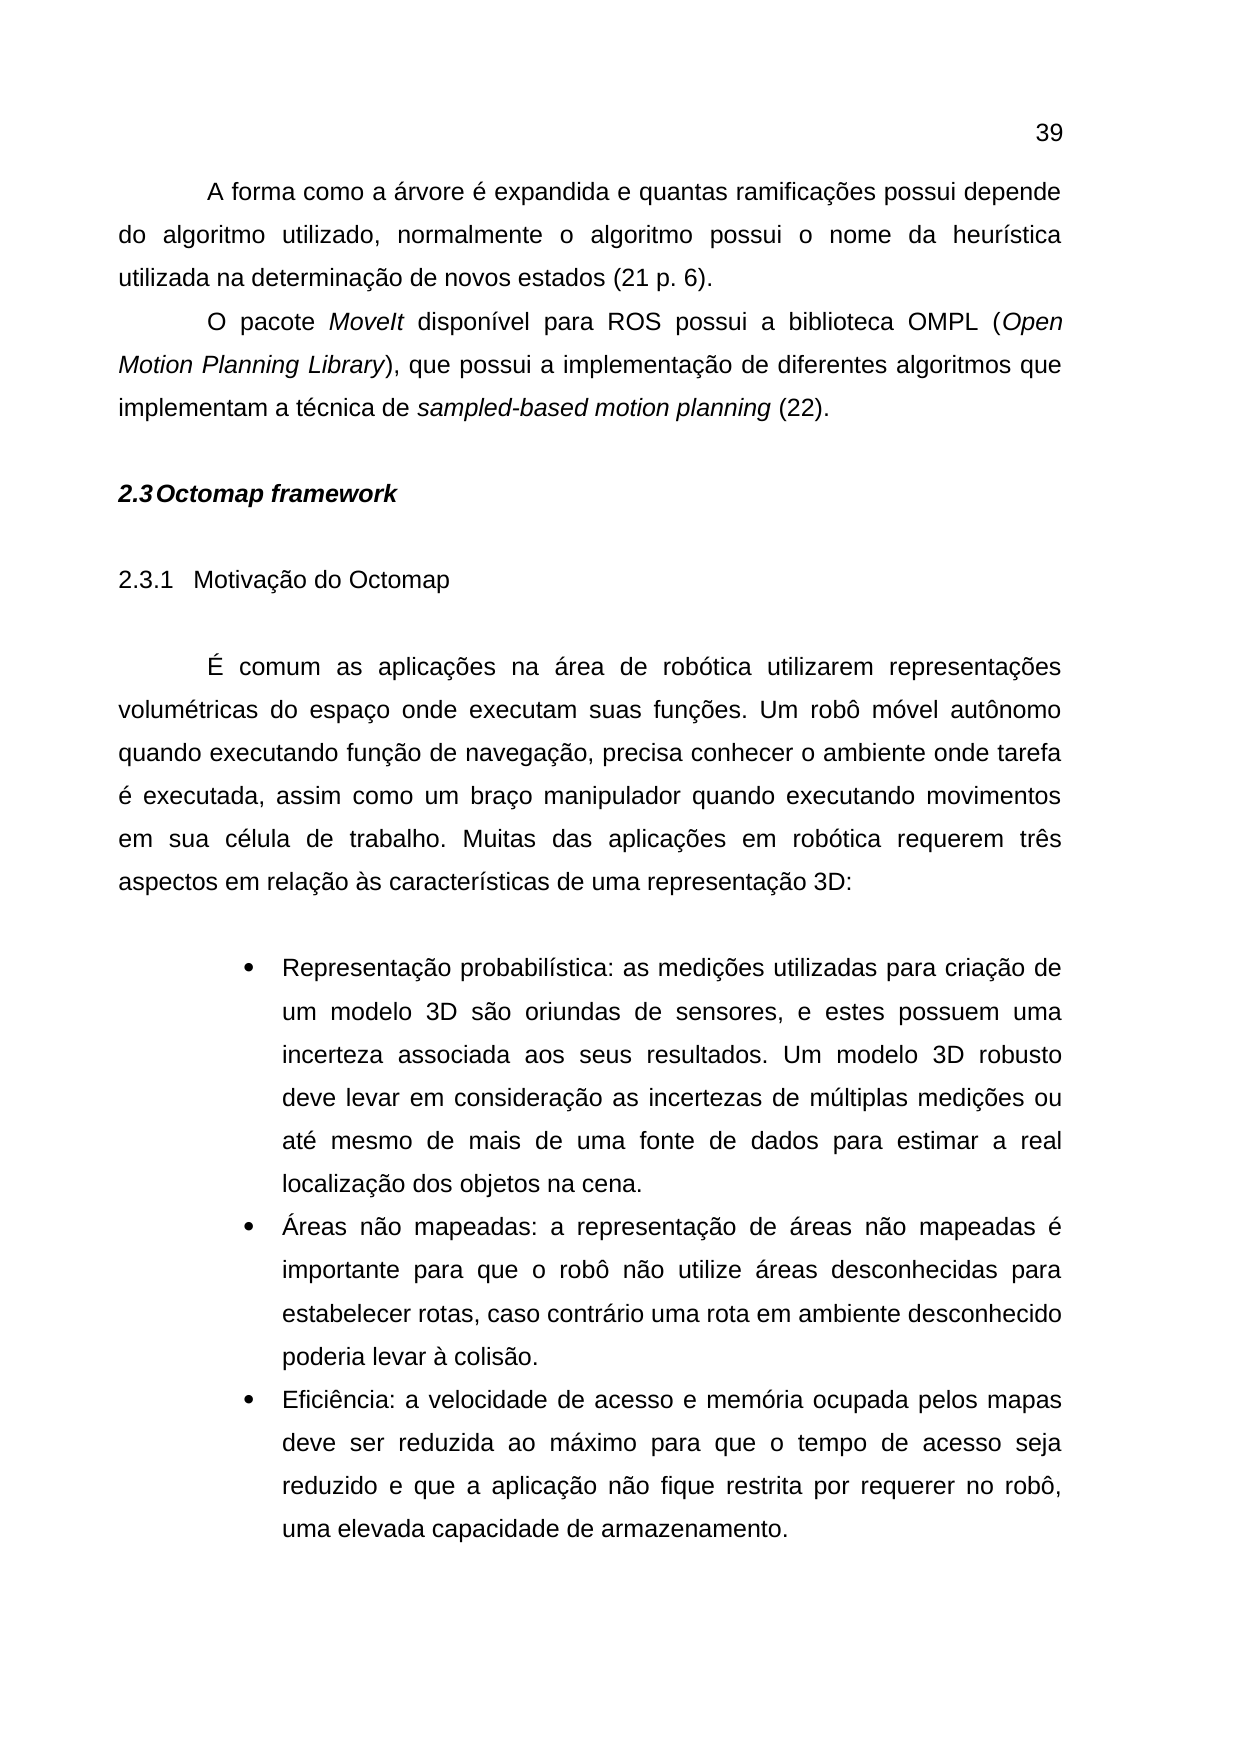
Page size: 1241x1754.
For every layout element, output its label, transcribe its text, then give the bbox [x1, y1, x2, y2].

subtitle Octomap framework [118, 479, 1063, 508]
text A forma como a árvore é expandida e quantas ramificações possui depende do algoritmo utilizado, normalmente o algoritmo possui o nome da heurística utilizada na determinação de novos estados . [118, 177, 1063, 292]
subtitle Motivação do Octomap [118, 565, 1063, 594]
text É comum as aplicações na área de robótica utilizarem representações volumétricas do espaço onde executam suas funções. Um robô móvel autônomo quando executando função de navegação, precisa conhecer o ambiente onde tarefa é executada, assim como um braço manipulador quando executando movimentos em sua célula de trabalho. Muitas das aplicações em robótica requerem três aspectos em relação às características de uma representação 3D: [118, 652, 1063, 896]
list Representação probabilística: as medições utilizadas para criação de um modelo 3D são oriundas de sensores, e estes possuem uma incerteza associada aos seus resultados. Um modelo 3D robusto deve levar em consideração as incertezas de múltiplas medições ou até mesmo de mais de uma fonte de dados para estimar a real localização dos objetos na cena. [244, 953, 1063, 1198]
text O pacote MoveIt disponível para ROS possui a biblioteca OMPL (Open Motion Planning Library), que possui a implementação de diferentes algoritmos que implementam a técnica de sampled-based motion planning. [118, 307, 1063, 422]
list Áreas não mapeadas: a representação de áreas não mapeadas é importante para que o robô não utilize áreas desconhecidas para estabelecer rotas, caso contrário uma rota em ambiente desconhecido poderia levar à colisão. [244, 1212, 1063, 1371]
list Eficiência: a velocidade de acesso e memória ocupada pelos mapas deve ser reduzida ao máximo para que o tempo de acesso seja reduzido e que a aplicação não fique restrita por requerer no robô, uma elevada capacidade de armazenamento. [244, 1385, 1063, 1543]
